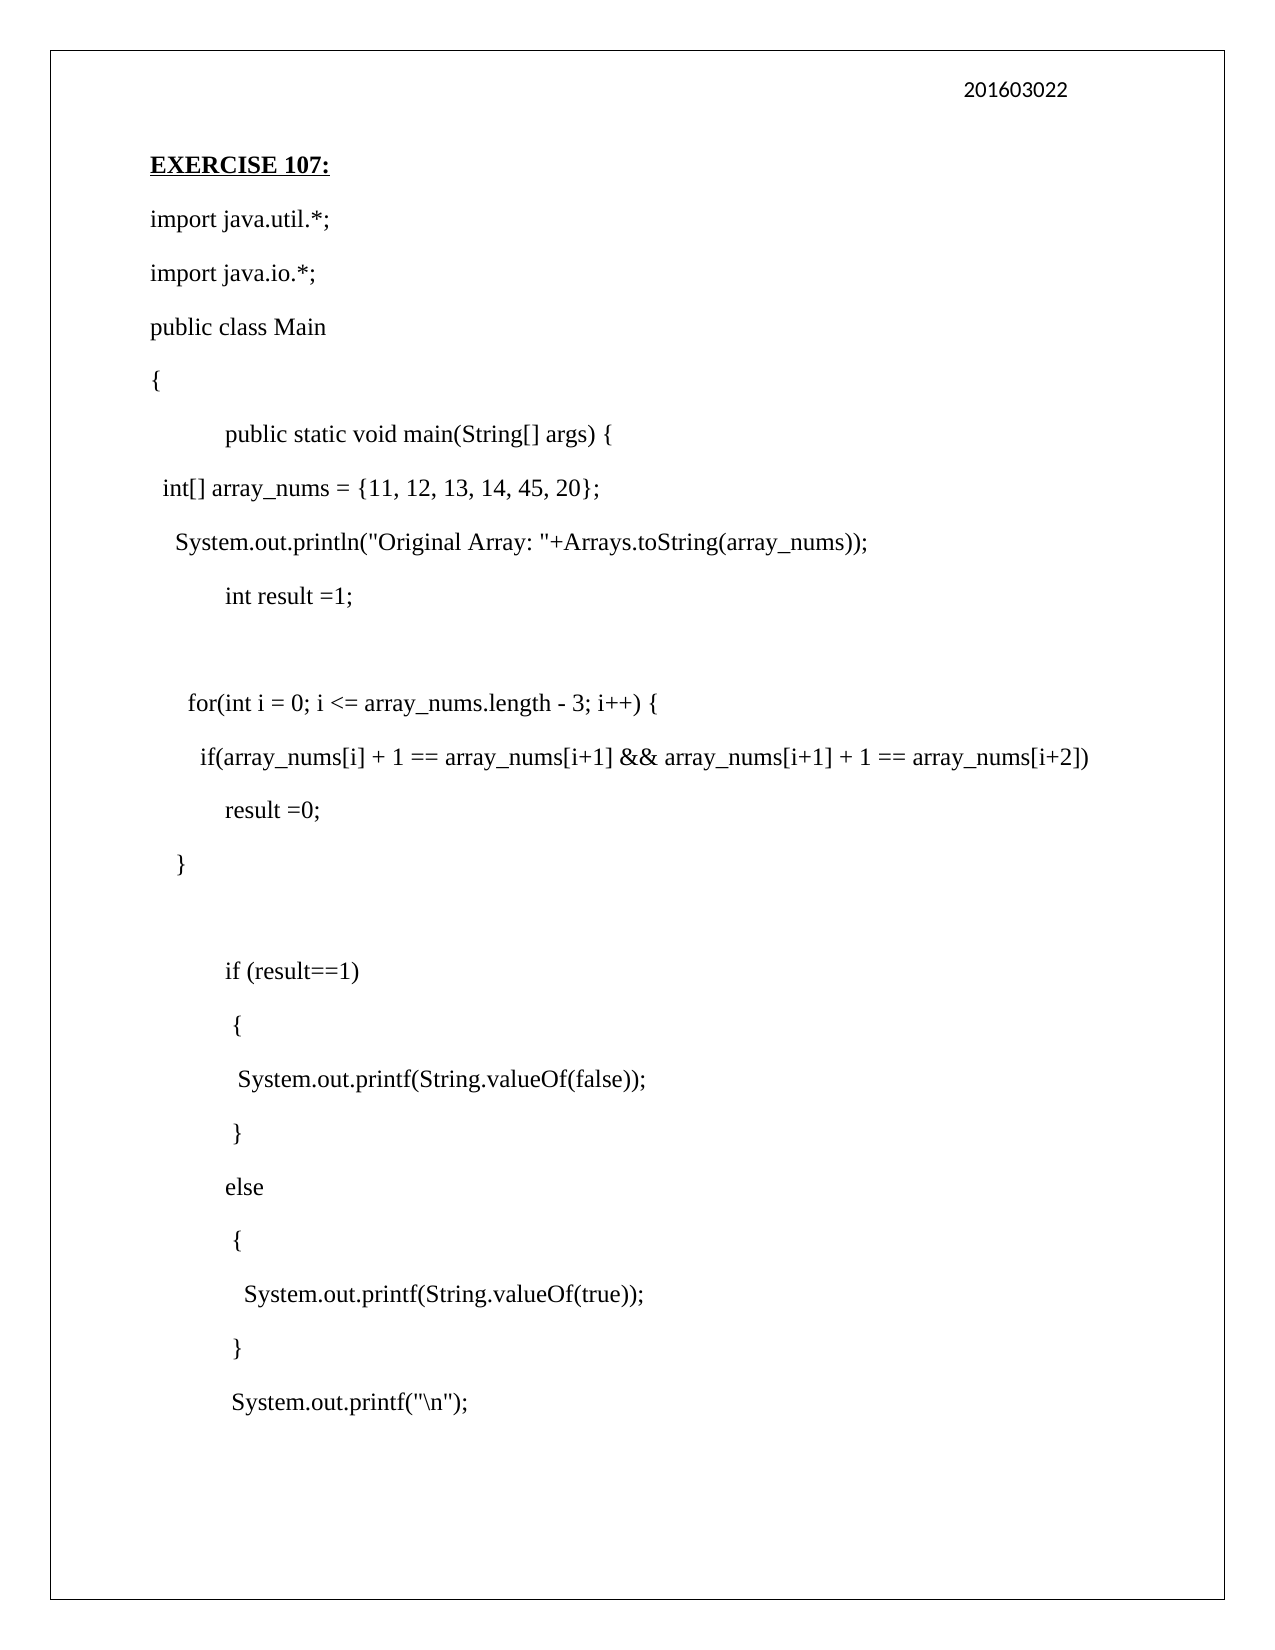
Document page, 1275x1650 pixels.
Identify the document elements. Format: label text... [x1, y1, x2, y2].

text } [150, 849, 1125, 878]
text } [150, 1333, 1125, 1362]
text } [150, 1118, 1125, 1147]
text if(array_nums[i] + 1 == array_nums[i+1] && array_nums[i+1] + 1 == array_nums[i+2]) [150, 742, 1125, 770]
text result =0; [150, 796, 1125, 824]
text for(int i = 0; i <= array_nums.length - 3; i++) { [150, 688, 1125, 717]
text public static void main(String[] args) { [150, 419, 1125, 448]
text System.out.printf("\n"); [150, 1387, 1125, 1416]
text import java.util.*; [150, 204, 1125, 233]
text { [150, 365, 1125, 394]
text import java.io.*; [150, 258, 1125, 286]
text if (result==1) [150, 956, 1125, 985]
text { [150, 1226, 1125, 1254]
text EXERCISE 107: [150, 150, 1125, 179]
text int[] array_nums = {11, 12, 13, 14, 45, 20}; [150, 473, 1125, 502]
text System.out.println("Original Array: "+Arrays.toString(array_nums)); [150, 527, 1125, 556]
text System.out.printf(String.valueOf(false)); [150, 1064, 1125, 1093]
text System.out.printf(String.valueOf(true)); [150, 1279, 1125, 1308]
text { [150, 1010, 1125, 1039]
text int result =1; [150, 581, 1125, 609]
text public class Main [150, 312, 1125, 340]
text else [150, 1172, 1125, 1200]
